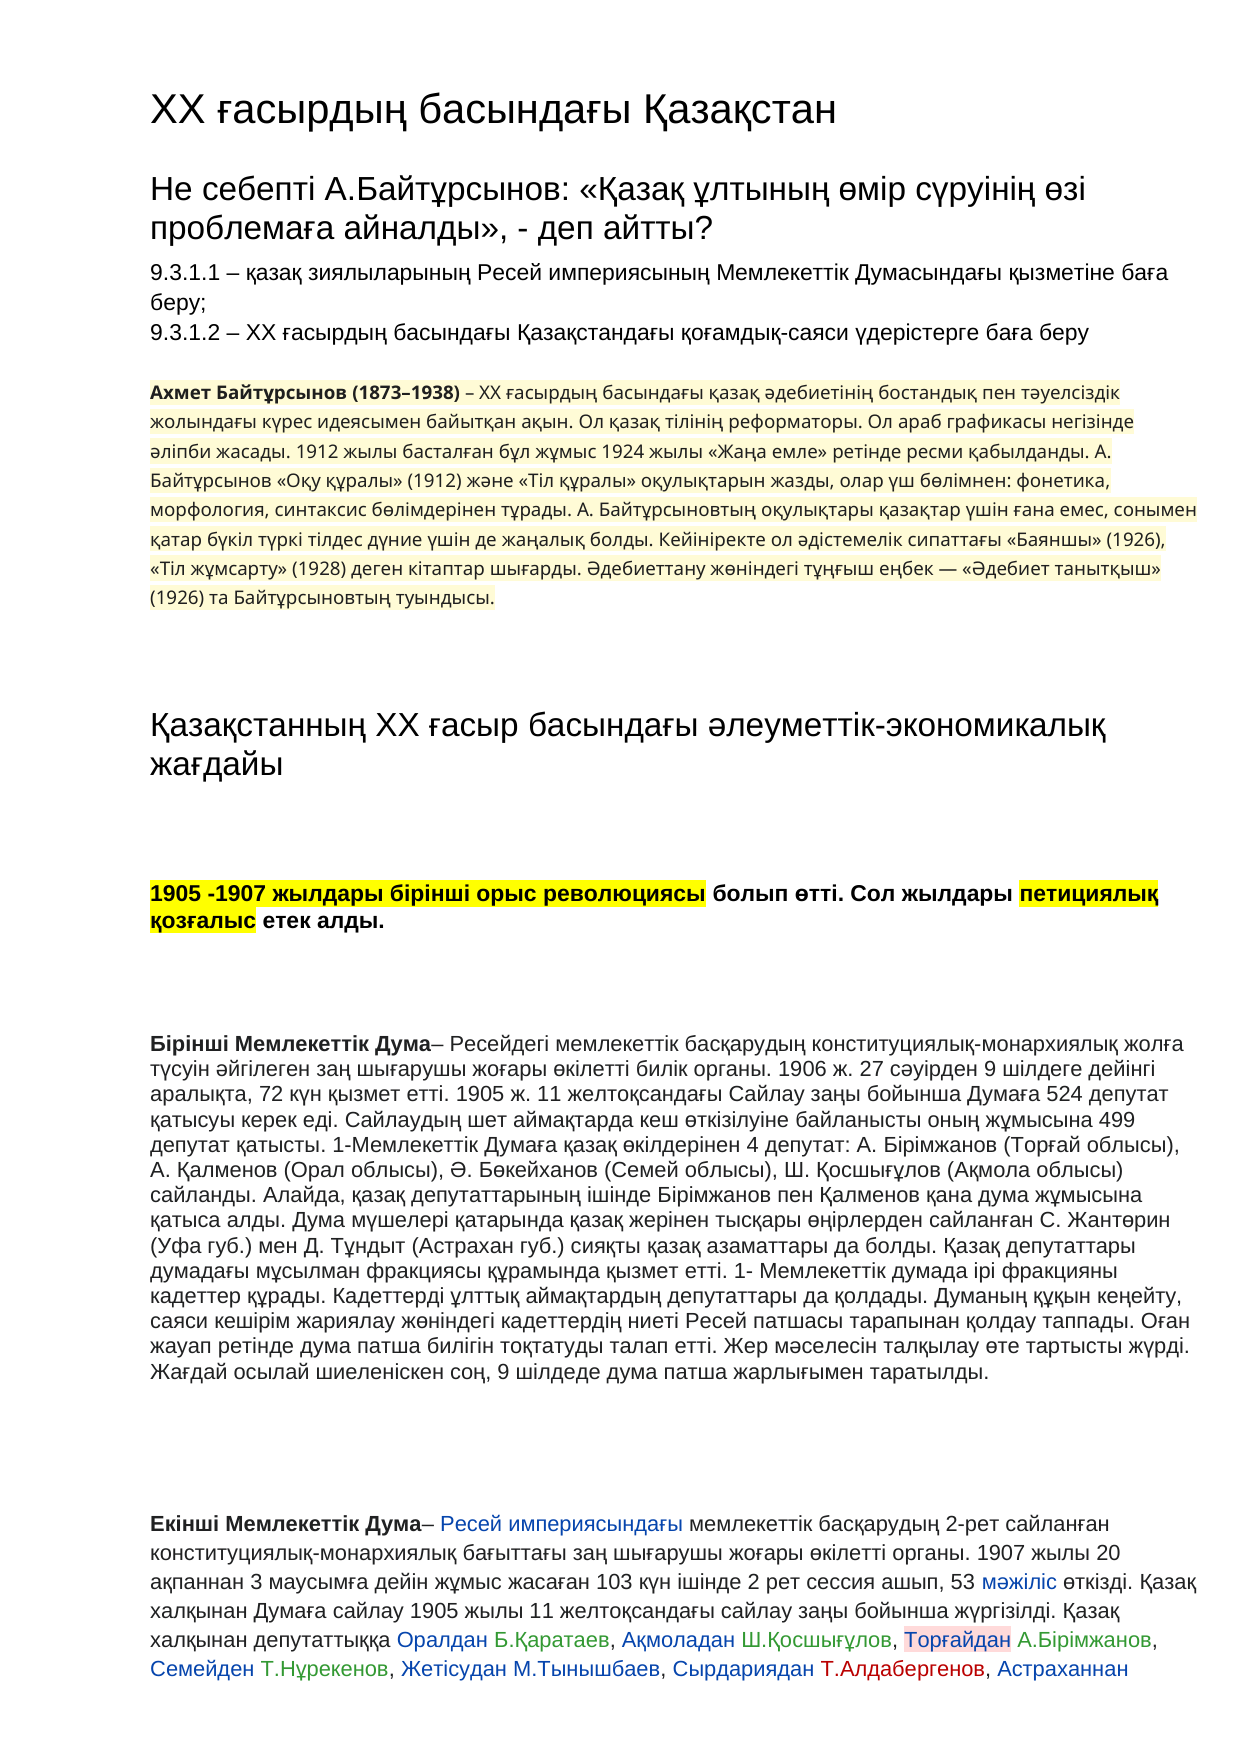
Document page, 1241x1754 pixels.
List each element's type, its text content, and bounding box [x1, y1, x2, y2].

text Ахмет Байтұрсынов (1873–1938) – XX ғасырдың басындағы қазақ әдебиетінің бостандық пен тәуелсіздік жолындағы күрес идеясымен байытқан ақын. Ол қазақ тілінің реформаторы. Ол араб графикасы негізінде әліпби жасады. 1912 жылы басталған бұл жұмыс 1924 жылы «Жаңа емле» ретінде ресми қабылданды. А. Байтұрсынов «Оқу құралы» (1912) және «Тіл құралы» оқулықтарын жазды, олар үш бөлімнен: фонетика, морфология, синтаксис бөлімдерінен тұрады. А. Байтұрсыновтың оқулықтары қазақтар үшін ғана емес, сонымен қатар бүкіл түркі тілдес дүние үшін де жаңалық болды. Кейініректе ол әдістемелік сипаттағы «Баяншы» (1926), «Тіл жұмсарту» (1928) деген кітаптар шығарды. Әдебиеттану жөніндегі тұңғыш еңбек — «Әдебиет танытқыш» (1926) та Байтұрсыновтың туындысы. [150, 379, 1198, 610]
subtitle ХХ ғасырдың басындағы Қазақстан [150, 84, 1198, 132]
text 1905 -1907 жылдары бірінші орыс революциясы болып өтті. Сол жылдары петициялық қозғалыс етек алды. [256, 880, 1198, 933]
subtitle Не себепті А.Байтұрсынов: «Қазақ ұлтының өмір сүруінің өзі проблемаға айналды», - деп айтты? [150, 169, 1198, 246]
text Бірінші Мемлекеттік Дума– Ресейдегі мемлекеттік басқарудың конституциялық-монархиялық жолға түсуін әйгілеген заң шығарушы жоғары өкілетті билік органы. 1906 ж. 27 сәуірден 9 шілдеге дейінгі аралықта, 72 күн қызмет етті. 1905 ж. 11 желтоқсандағы Сайлау заңы бойынша Думаға 524 депутат қатысуы керек еді. Сайлаудың шет аймақтарда кеш өткізілуіне байланысты оның жұмысына 499 депутат қатысты. 1-Мемлекеттік Думаға қазақ өкілдерінен 4 депутат: А. Бірімжанов (Торғай облысы), А. Қалменов (Орал облысы), Ә. Бөкейханов (Семей облысы), Ш. Қосшығұлов (Ақмола облысы) сайланды. Алайда, қазақ депутаттарының ішінде Бірімжанов пен Қалменов қана дума жұмысына қатыса алды. Дума мүшелері қатарында қазақ жерінен тысқары өңірлерден сайланған С. Жантөрин (Уфа губ.) мен Д. Тұндыт (Астрахан губ.) сияқты қазақ азаматтары да болды. Қазақ депутаттары думадағы мұсылман фракциясы құрамында қызмет етті. 1- Мемлекеттік думада ірі фракцияны кадеттер құрады. Кадеттерді ұлттық аймақтардың депутаттары да қолдады. Думаның құқын кеңейту, саяси кешірім жариялау жөніндегі кадеттердің ниеті Ресей патшасы тарапынан қолдау таппады. Оған жауап ретінде дума патша билігін тоқтатуды талап етті. Жер мәселесін талқылау өте тартысты жүрді. Жағдай осылай шиеленіскен соң, 9 шілдеде дума патша жарлығымен таратылды. [150, 1031, 1198, 1384]
text 9.3.1.1 – қазақ зиялыларының Ресей империясының Мемлекеттік Думасындағы қызметіне баға беру; [150, 259, 1198, 315]
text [150, 1511, 1198, 1681]
text 9.3.1.2 – XX ғасырдың басындағы Қазақстандағы қоғамдық-саяси үдерістерге баға беру [150, 319, 1198, 346]
subtitle Қазақстанның ХХ ғасыр басындағы әлеуметтік-экономикалық жағдайы [150, 705, 1198, 782]
